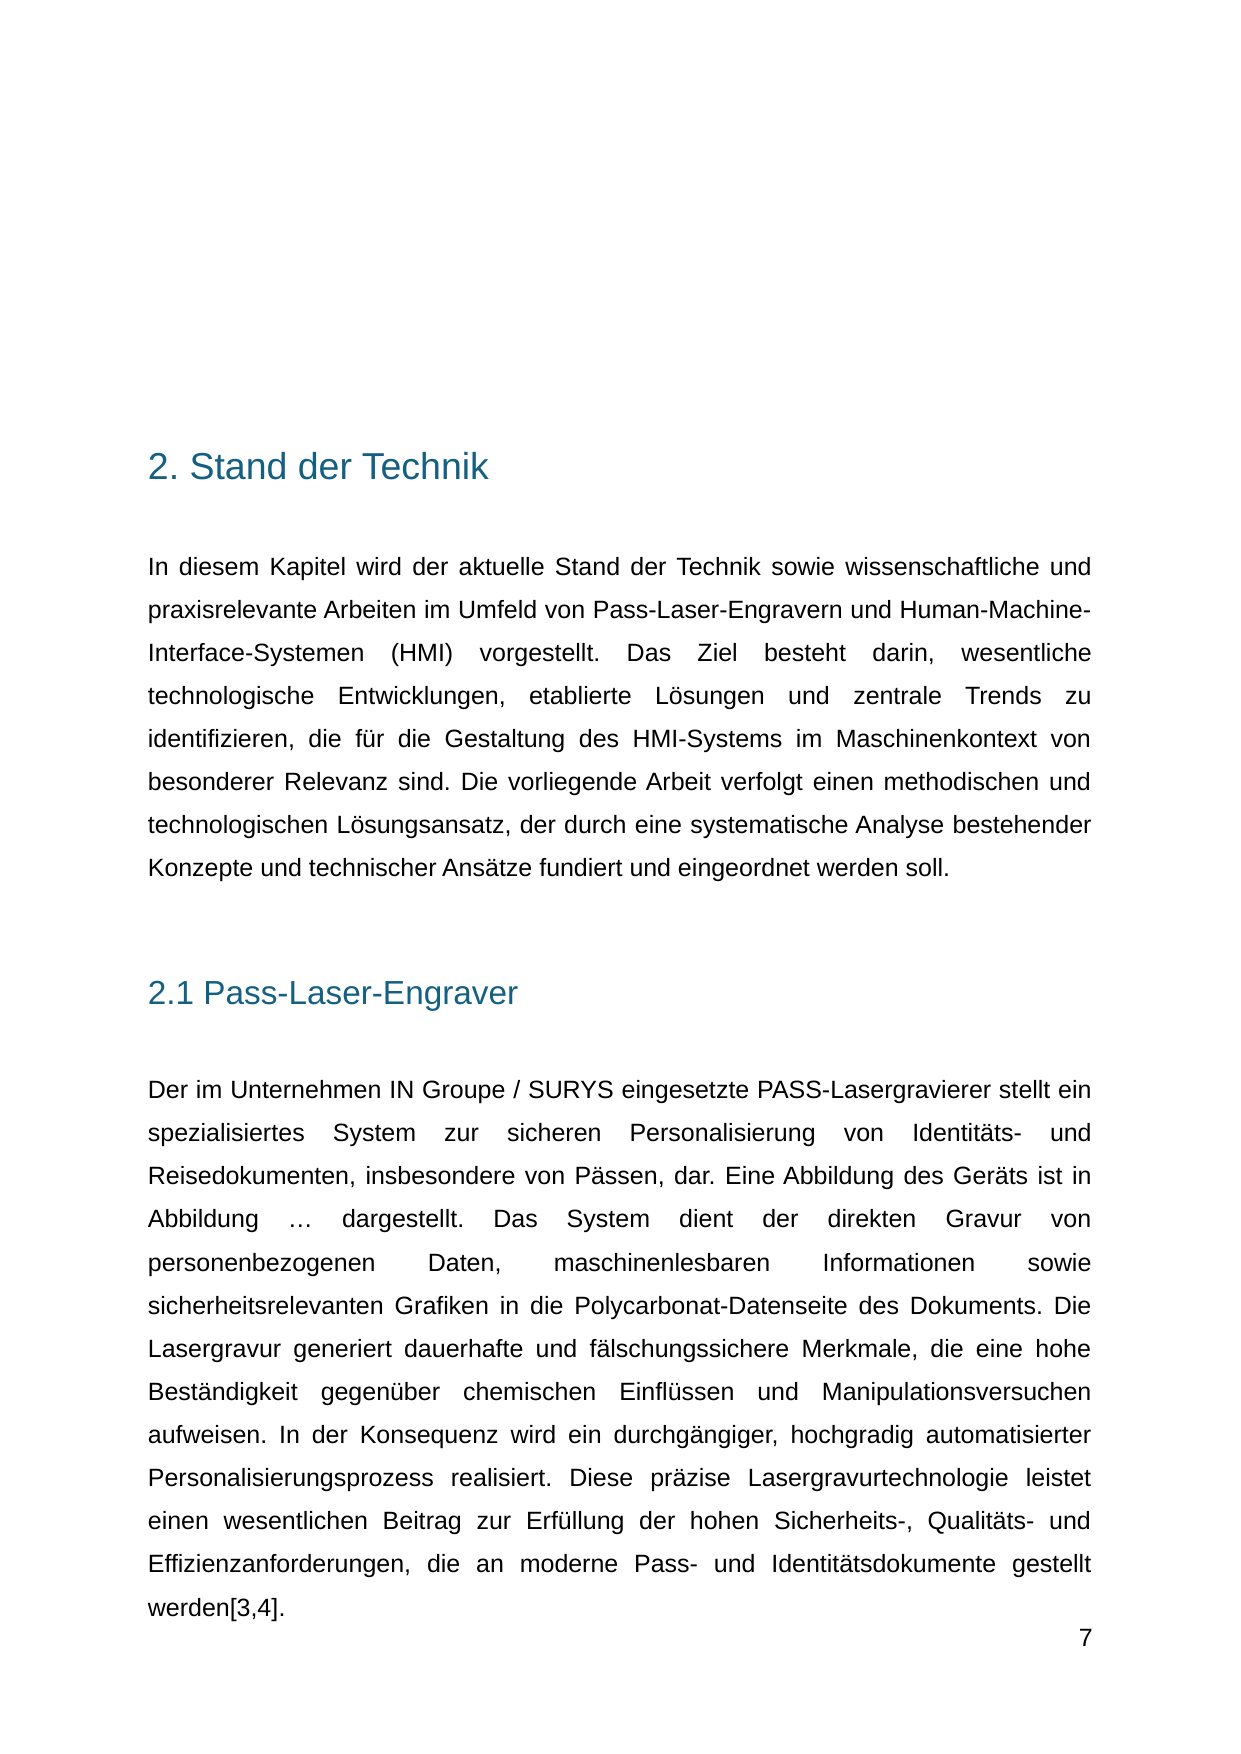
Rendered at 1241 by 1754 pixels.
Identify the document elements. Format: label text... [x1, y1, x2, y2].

subtitle 2.1 Pass-Laser-Engraver [148, 973, 1093, 1011]
subtitle 2. Stand der Technik [148, 444, 1093, 487]
text Der im Unternehmen IN Groupe / SURYS eingesetzte PASS-Lasergravierer stellt ein spezialisiertes System zur sicheren Personalisierung von Identitäts- und Reisedokumenten, insbesondere von Pässen, dar. Eine Abbildung des Geräts ist in Abbildung … dargestellt. Das System dient der direkten Gravur von personenbezogenen Daten, maschinenlesbaren Informationen sowie sicherheitsrelevanten Grafiken in die Polycarbonat-Datenseite des Dokuments. Die Lasergravur generiert dauerhafte und fälschungssichere Merkmale, die eine hohe Beständigkeit gegenüber chemischen Einflüssen und Manipulationsversuchen aufweisen. In der Konsequenz wird ein durchgängiger, hochgradig automatisierter Personalisierungsprozess realisiert. Diese präzise Lasergravurtechnologie leistet einen wesentlichen Beitrag zur Erfüllung der hohen Sicherheits-, Qualitäts- und Effizienzanforderungen, die an moderne Pass- und Identitätsdokumente gestellt werden[3,4]. [148, 1075, 1093, 1621]
text In diesem Kapitel wird der aktuelle Stand der Technik sowie wissenschaftliche und praxisrelevante Arbeiten im Umfeld von Pass-Laser-Engravern und Human-Machine-Interface-Systemen (HMI) vorgestellt. Das Ziel besteht darin, wesentliche technologische Entwicklungen, etablierte Lösungen und zentrale Trends zu identifizieren, die für die Gestaltung des HMI-Systems im Maschinenkontext von besonderer Relevanz sind. Die vorliegende Arbeit verfolgt einen methodischen und technologischen Lösungsansatz, der durch eine systematische Analyse bestehender Konzepte und technischer Ansätze fundiert und eingeordnet werden soll. [148, 551, 1093, 882]
